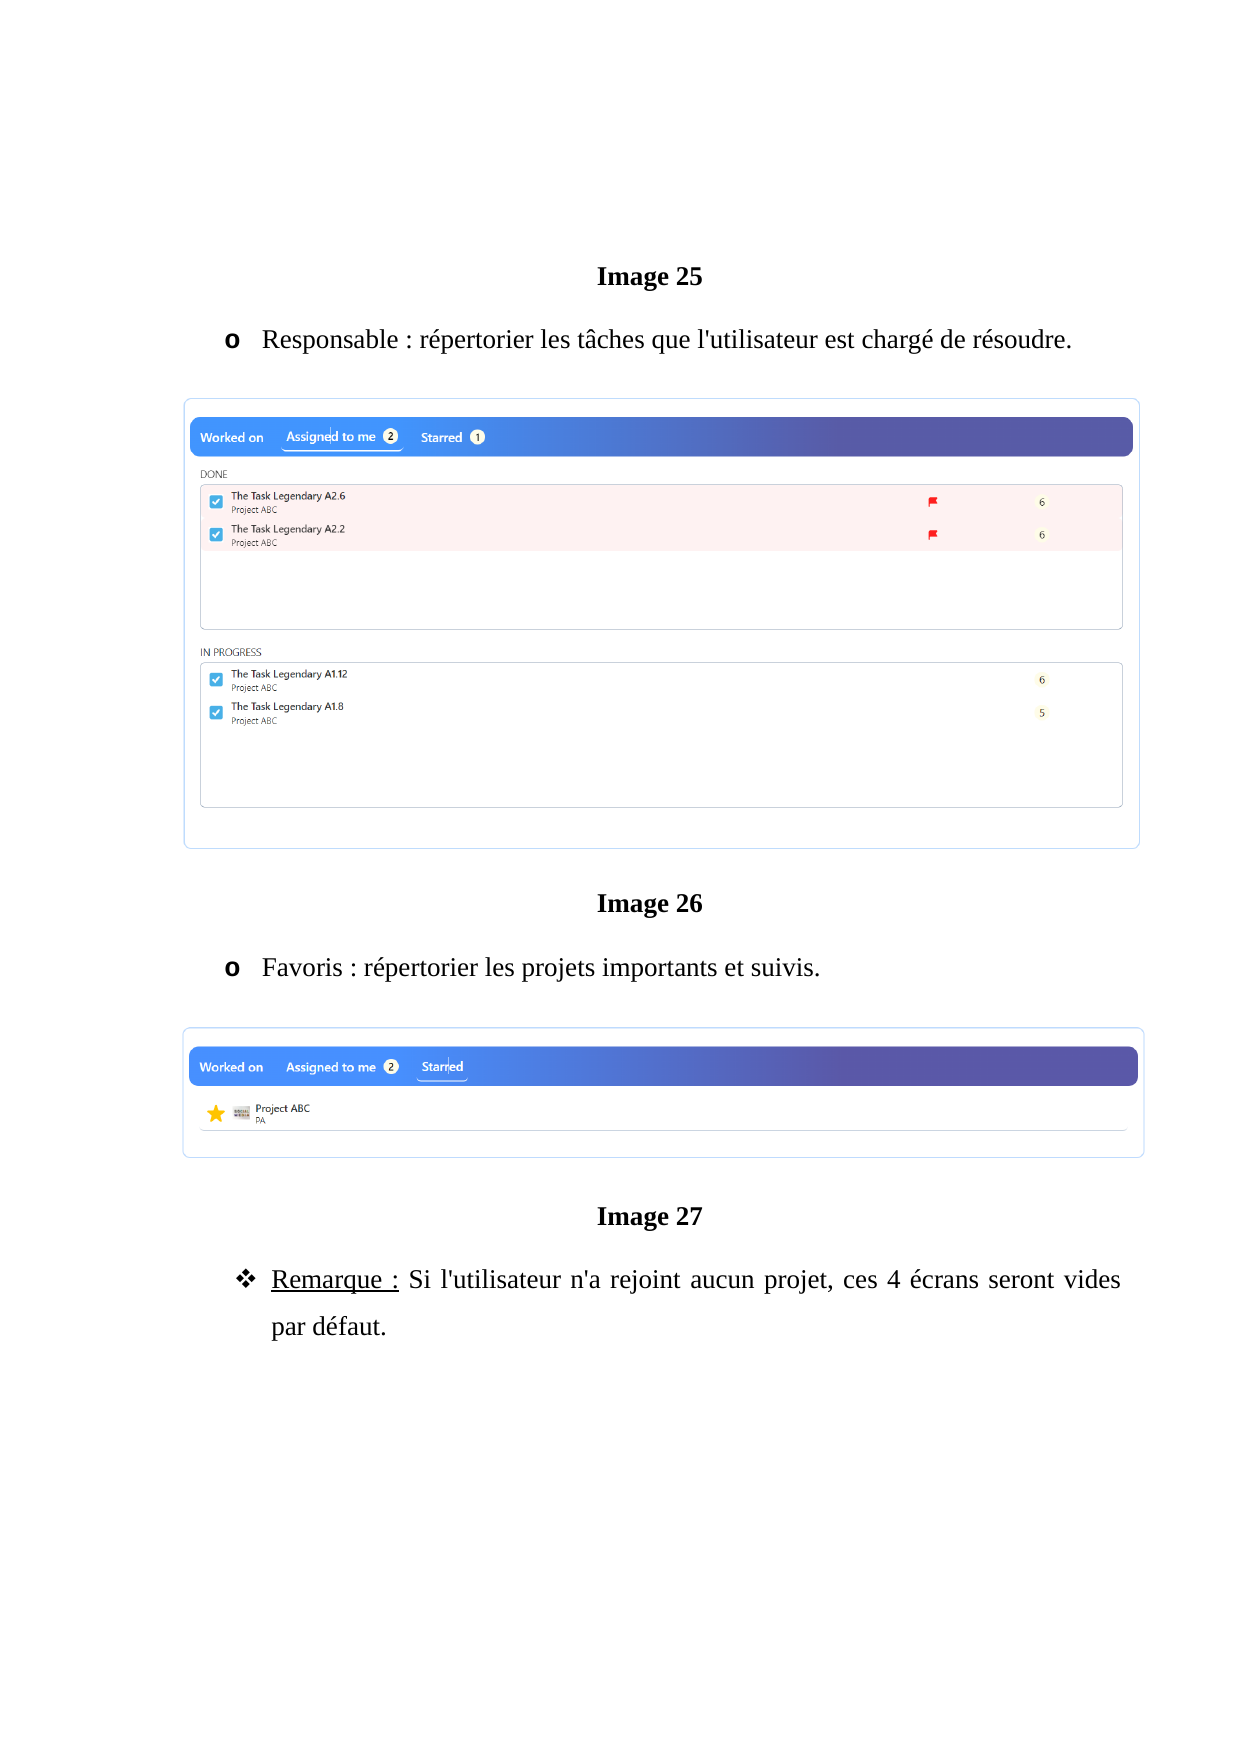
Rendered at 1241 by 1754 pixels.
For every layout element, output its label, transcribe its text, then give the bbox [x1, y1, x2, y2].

text Image 25 [177, 259, 1122, 291]
list Remarque : Si l'utilisateur n'a rejoint aucun projet, ces 4 écrans seront vides par défaut. [233, 1263, 1122, 1341]
text Image 27 [177, 1200, 1122, 1231]
picture [177, 389, 1153, 857]
picture [177, 1017, 1153, 1169]
text Image 26 [177, 887, 1122, 919]
list Responsable : répertorier les tâches que l'utilisateur est chargé de résoudre. [224, 323, 1122, 356]
list Favoris : répertorier les projets importants et suivis. [224, 951, 1122, 984]
